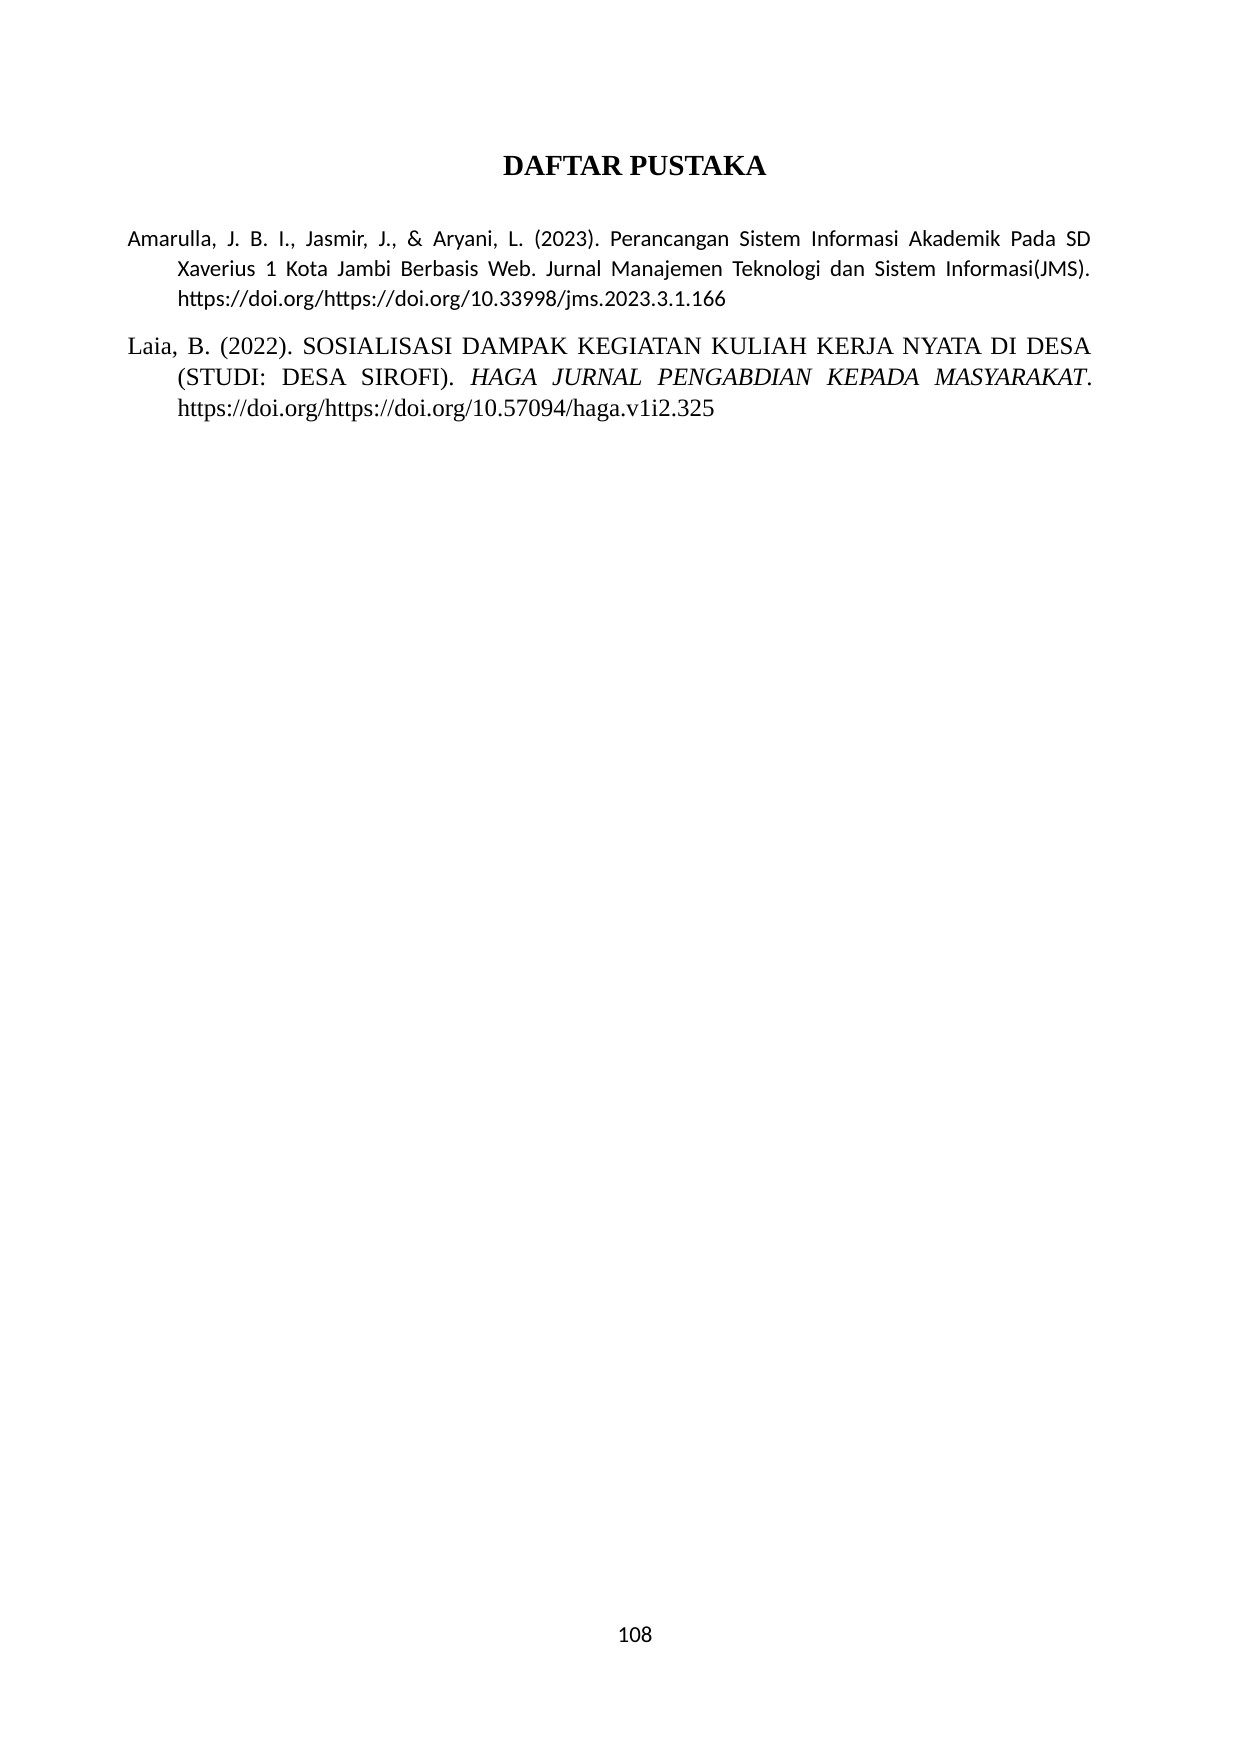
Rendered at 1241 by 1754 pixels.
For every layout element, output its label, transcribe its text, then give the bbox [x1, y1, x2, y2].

title DAFTAR PUSTAKA [177, 148, 1092, 181]
